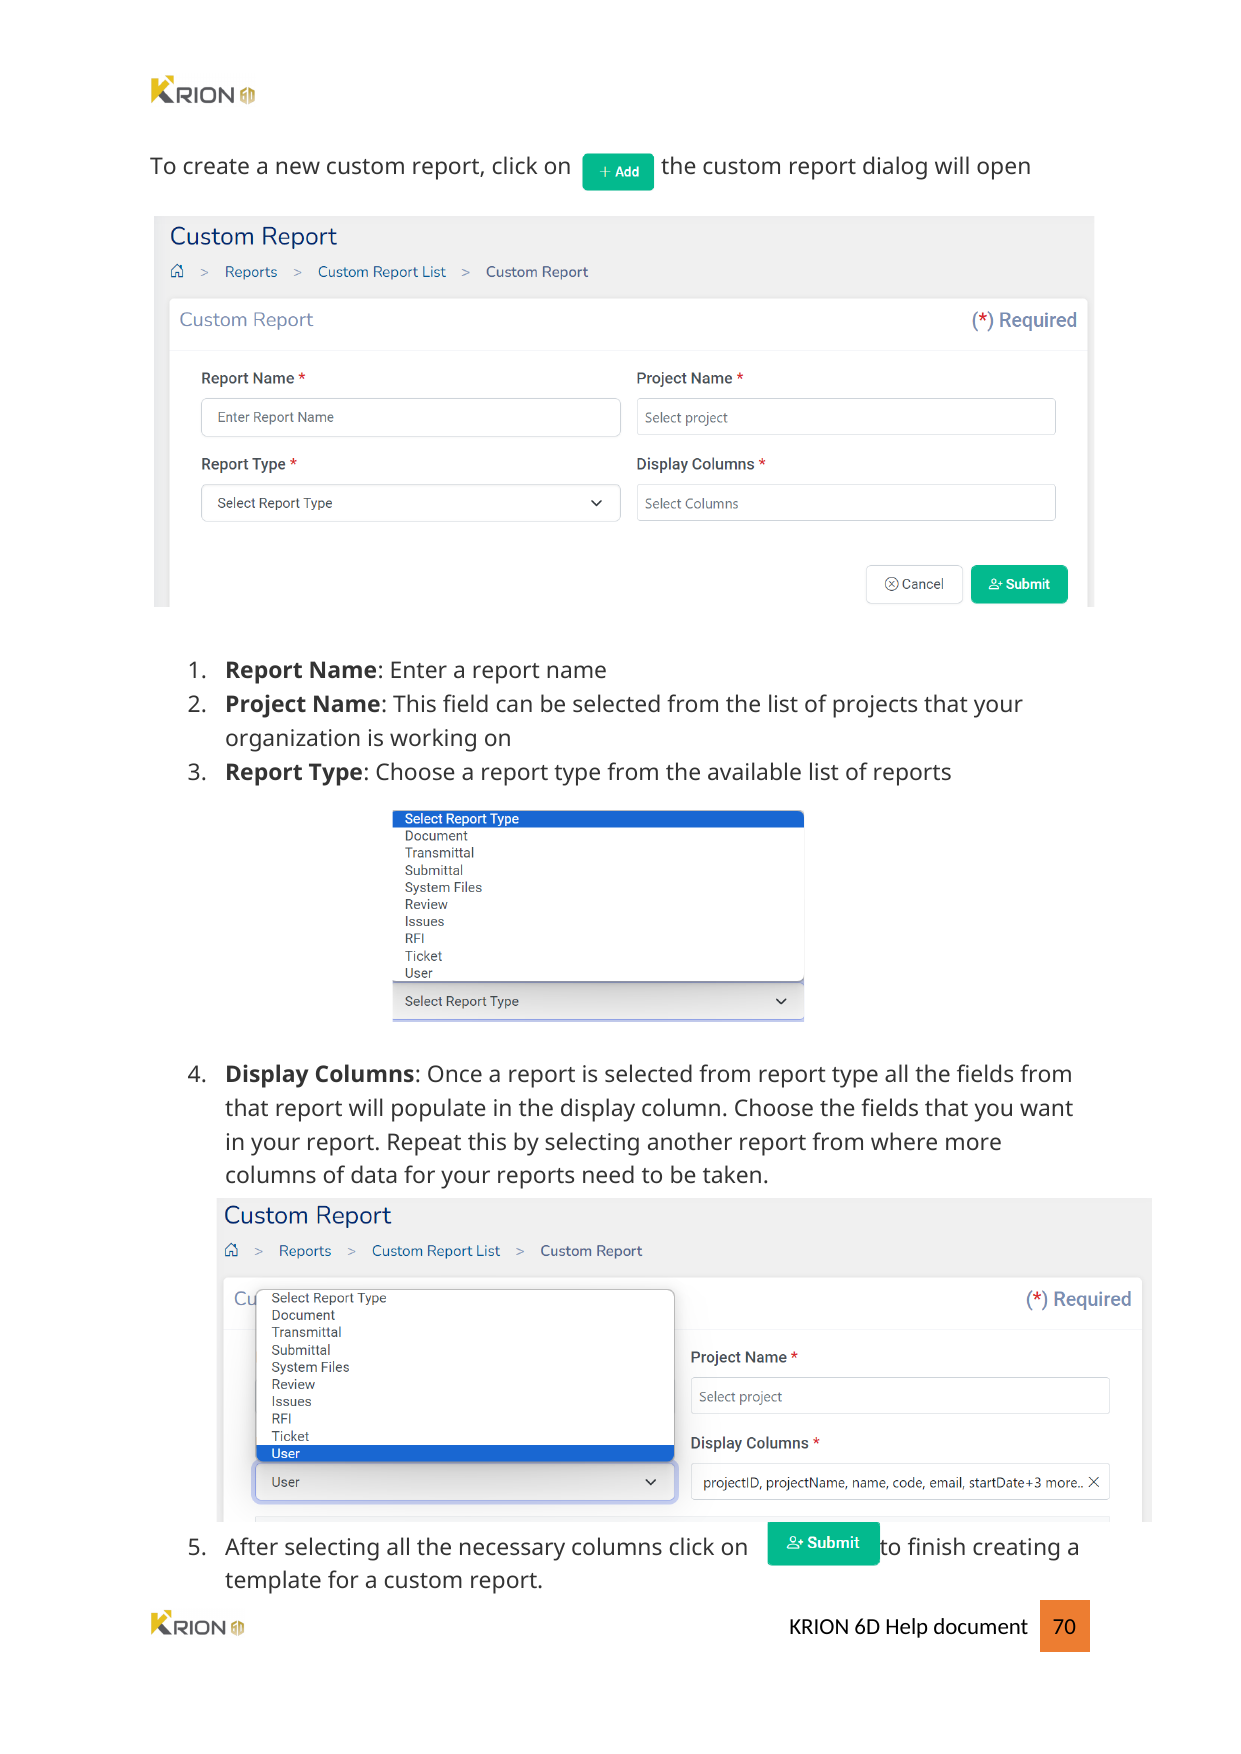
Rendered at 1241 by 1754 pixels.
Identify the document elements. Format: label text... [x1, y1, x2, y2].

picture [392, 810, 805, 1022]
list After selecting all the necessary columns click on to finish creating a template for a custom report. [187, 1530, 1090, 1595]
list Display Columns: Once a report is selected from report type all the fields from that report will populate in the display column. Choose the fields that you want in your report. Repeat this by selecting another report from where more columns of data for your reports need to be taken. [187, 1058, 1090, 1190]
picture [580, 149, 655, 191]
list Report Type: Choose a report type from the available list of reports [187, 755, 1090, 787]
list Report Name: Enter a report name [187, 654, 1090, 685]
text To create a new custom report, click on , the custom report dialog will open [655, 150, 1090, 181]
text To create a new custom report, click on , the custom report dialog will open [150, 150, 580, 181]
picture [216, 1198, 1152, 1566]
list Project Name: This field can be selected from the list of projects that your organization is working on [187, 688, 1090, 753]
picture [150, 1608, 246, 1638]
picture [154, 216, 1095, 607]
picture [150, 73, 257, 107]
